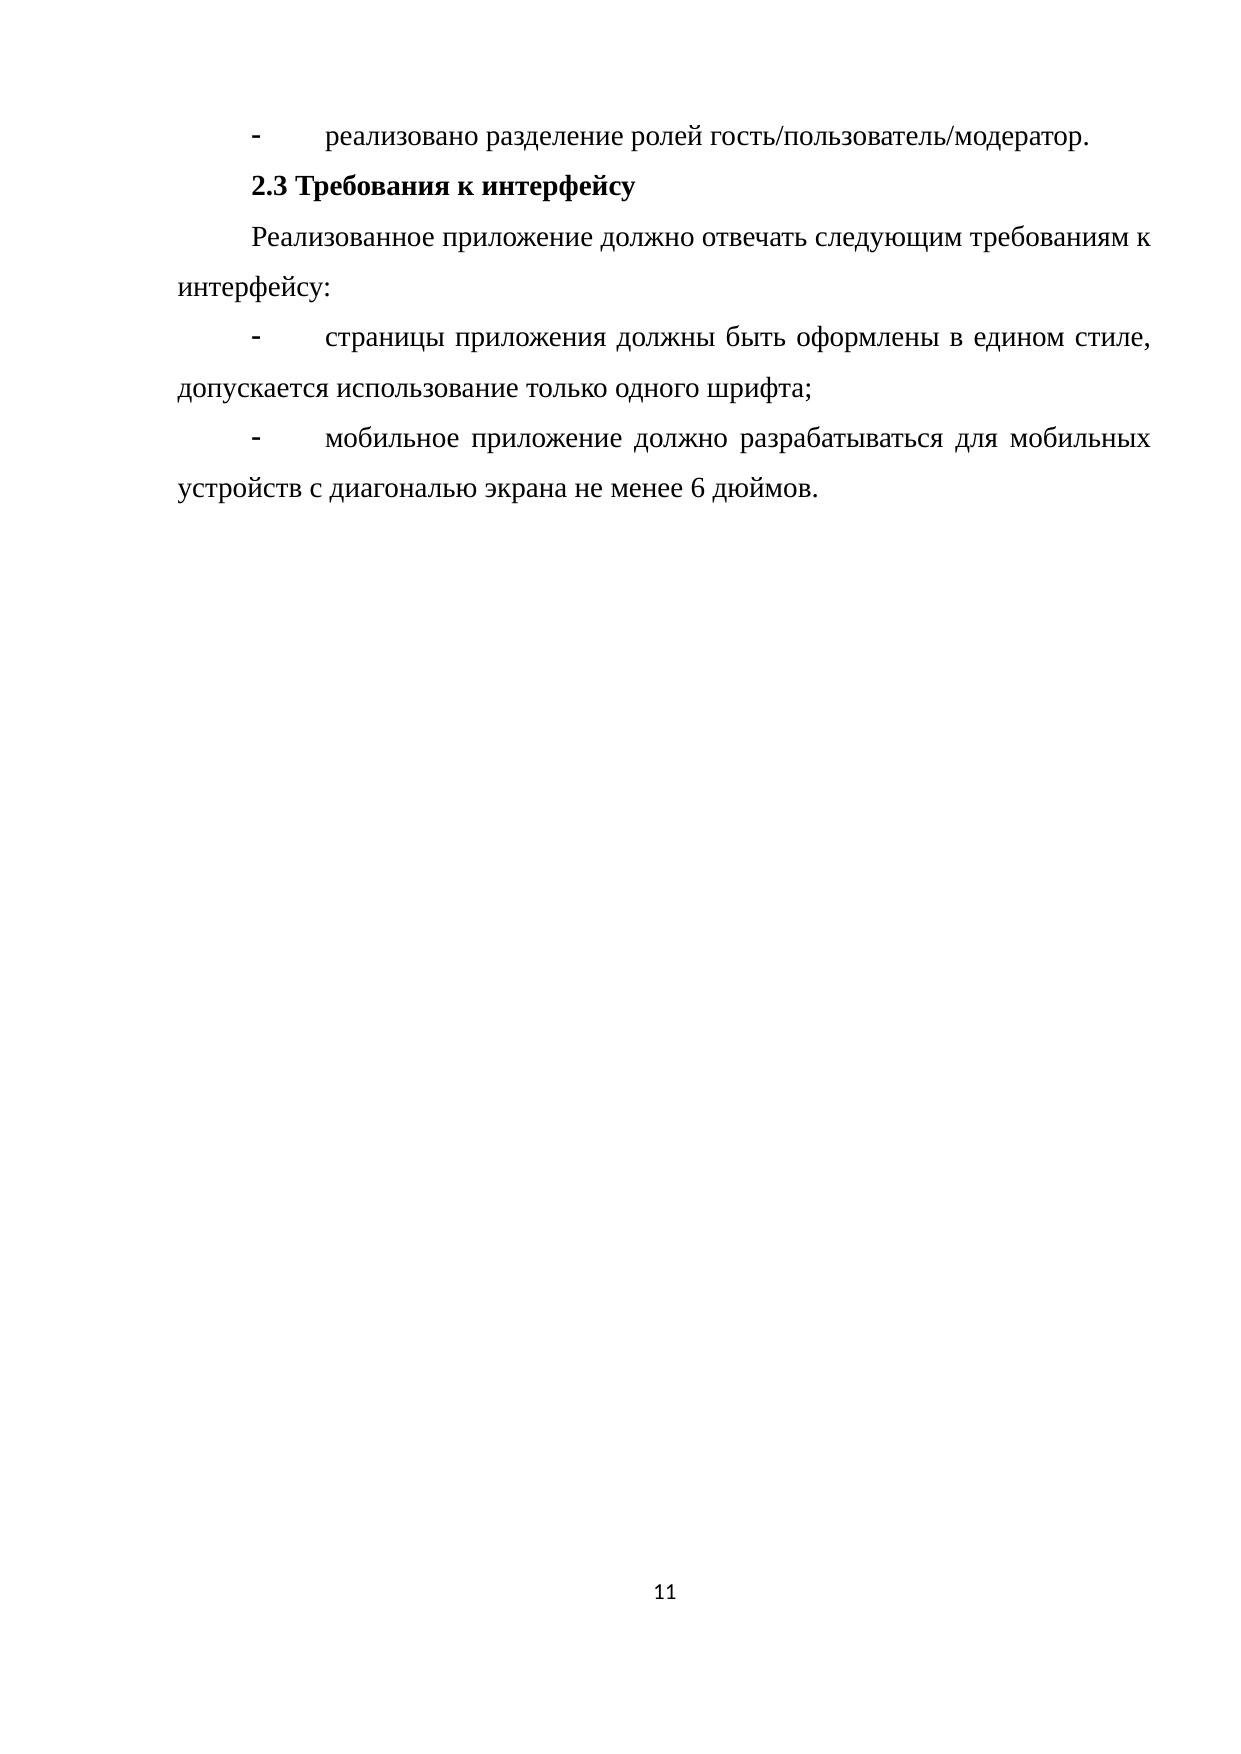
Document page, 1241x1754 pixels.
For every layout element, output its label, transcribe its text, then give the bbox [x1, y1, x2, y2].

text Требования к интерфейсу [177, 168, 1152, 202]
text реализовано разделение ролей гость/пользователь/модератор. [177, 118, 1152, 152]
text мобильное приложение должно разрабатываться для мобильных устройств с диагональю экрана не менее 6 дюймов. [177, 420, 1152, 504]
text страницы приложения должны быть оформлены в едином стиле, допускается использование только одного шрифта; [177, 319, 1152, 403]
text Реализованное приложение должно отвечать следующим требованиям к интерфейсу: [177, 219, 1152, 303]
